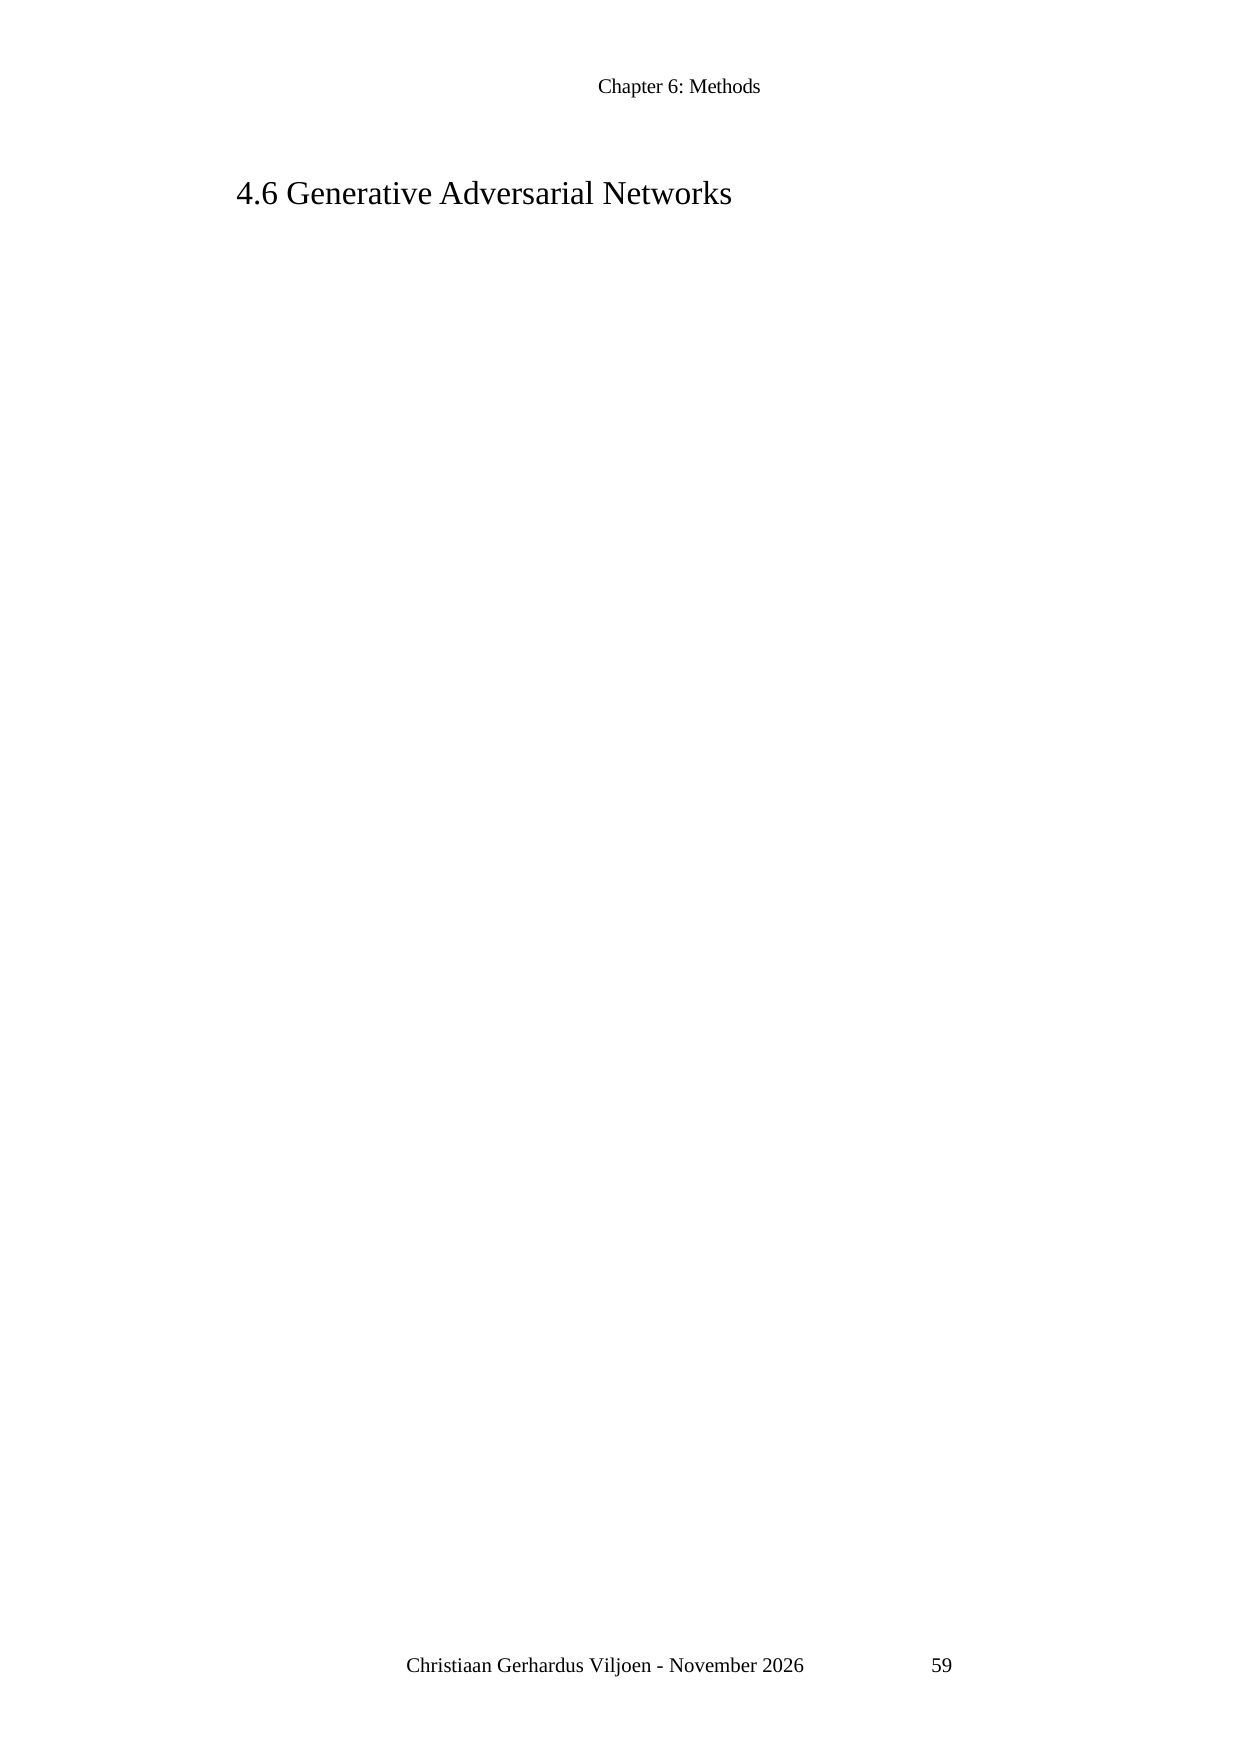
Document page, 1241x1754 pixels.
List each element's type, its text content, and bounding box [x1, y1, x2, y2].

subtitle Generative Adversarial Networks [236, 173, 1122, 211]
